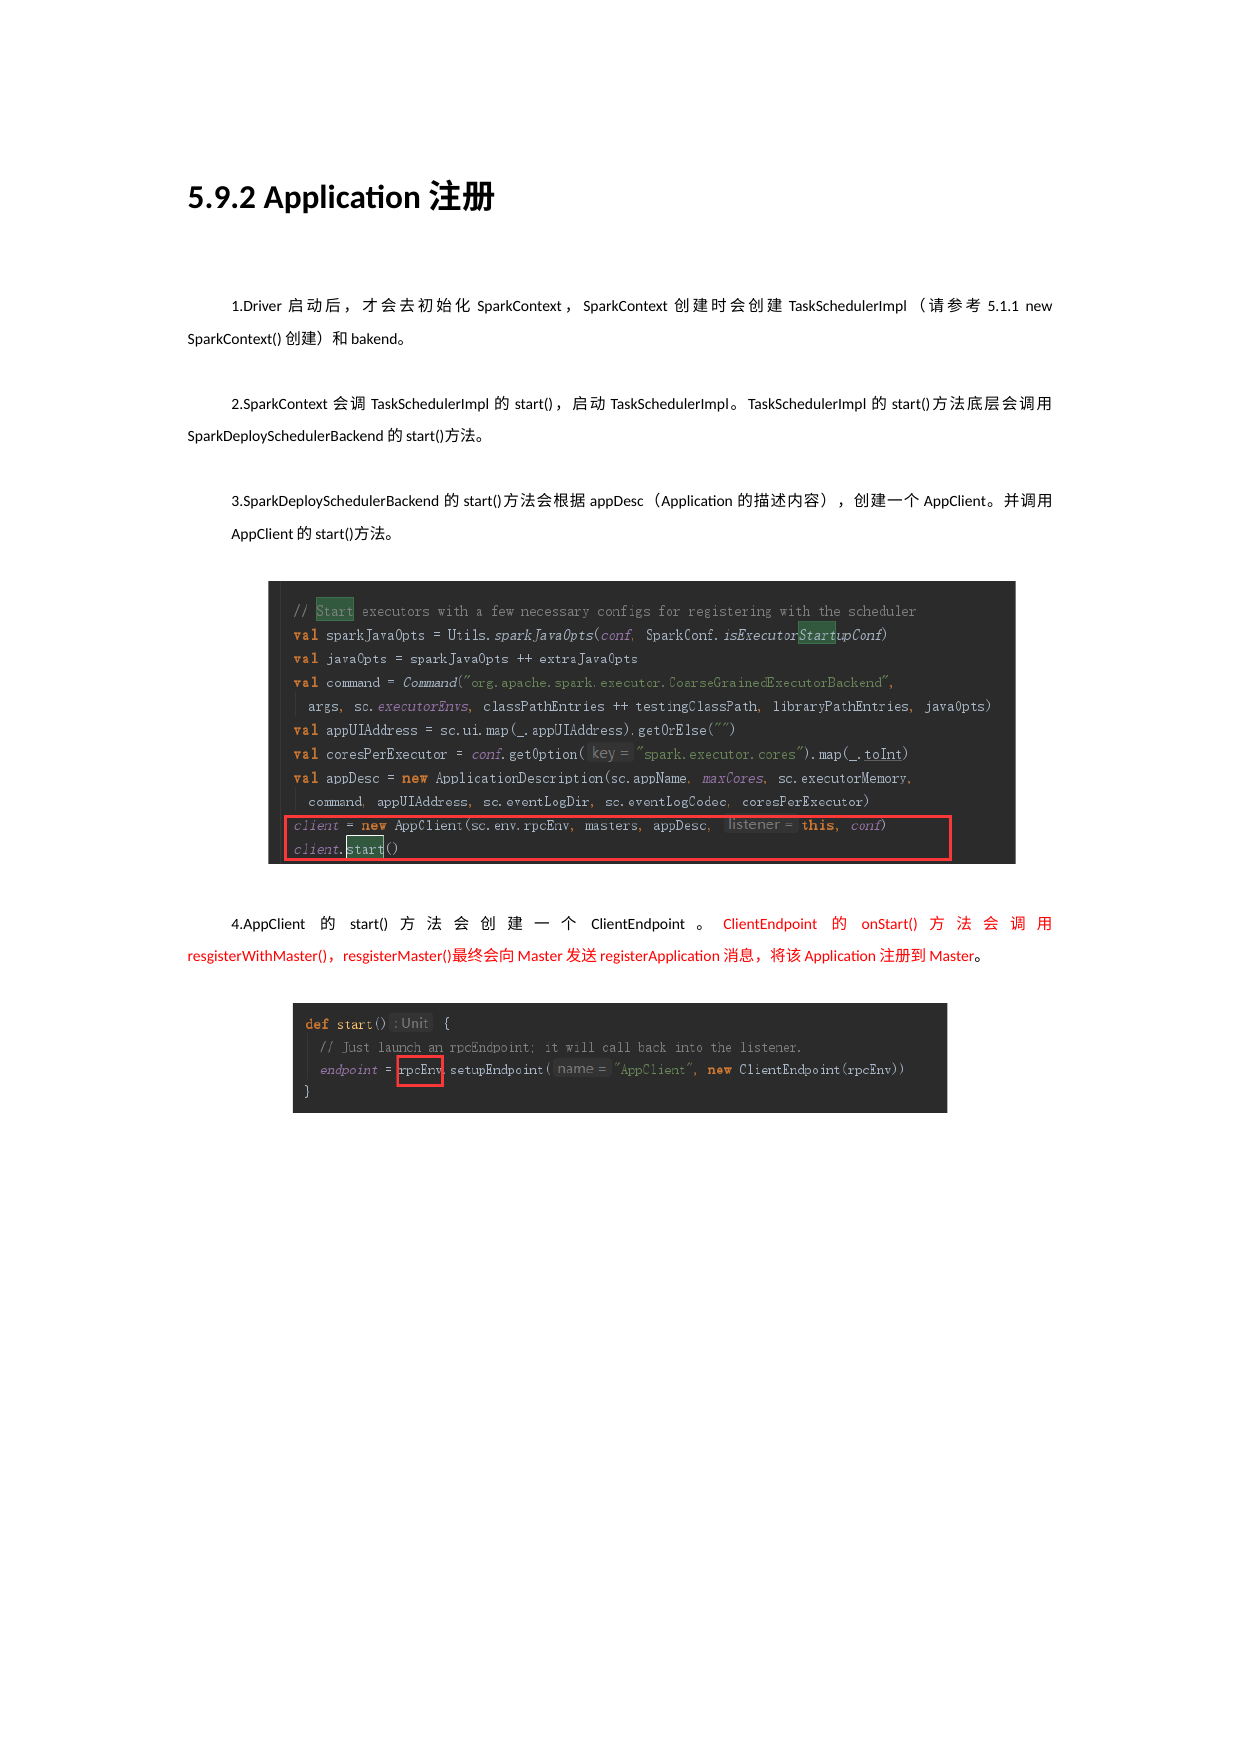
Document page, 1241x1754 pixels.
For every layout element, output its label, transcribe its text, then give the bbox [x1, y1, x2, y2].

text 1.Driver启动后，才会去初始化SparkContext，SparkContext创建时会创建TaskSchedulerImpl（请参考5.1.1 new SparkContext() 创建）和bakend。 [187, 289, 1053, 354]
subtitle 5.9.2 Application 注册 [187, 162, 1053, 227]
list 4.AppClient的start()方法会创建一个ClientEndpoint。ClientEndpoint的onStart()方法会调用resgisterWithMaster()，resgisterMaster()最终会向Master发送registerApplication消息，将该Application注册到Master。 [187, 906, 1053, 971]
picture [268, 581, 1016, 864]
list 2.SparkContext会调TaskSchedulerImpl的start()，启动TaskSchedulerImpl。TaskSchedulerImpl的start()方法底层会调用SparkDeploySchedulerBackend的start()方法。 [187, 386, 1053, 451]
list 3.SparkDeploySchedulerBackend的start()方法会根据appDesc（Application的描述内容），创建一个AppClient。并调用AppClient的start()方法。 [231, 484, 1053, 549]
picture [292, 1003, 948, 1113]
